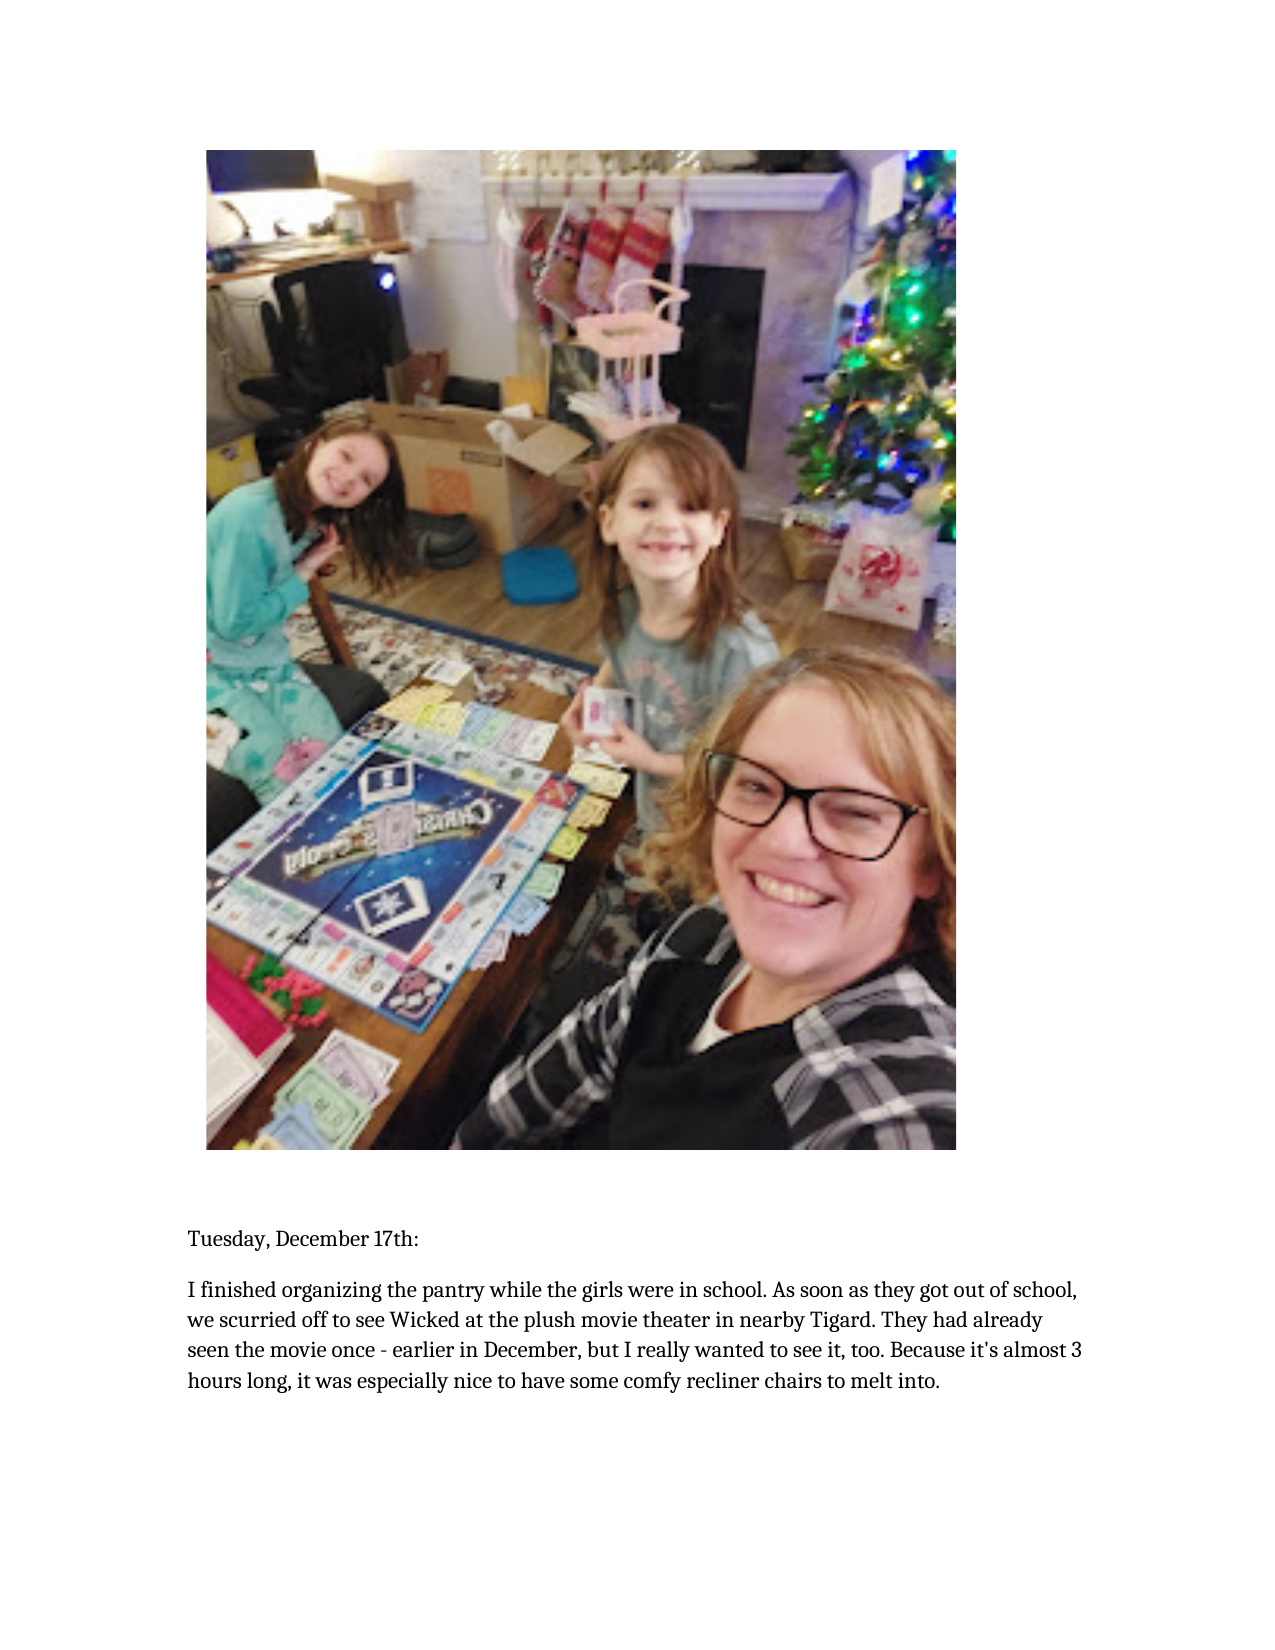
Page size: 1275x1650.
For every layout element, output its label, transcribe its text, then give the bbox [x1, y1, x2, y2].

text I finished organizing the pantry while the girls were in school. As soon as they got out of school, we scurried off to see Wicked at the plush movie theater in nearby Tigard. They had already seen the movie once - earlier in December, but I really wanted to see it, too. Because it's almost 3 hours long, it was especially nice to have some comfy recliner chairs to melt into. [187, 1277, 1087, 1394]
text Tuesday, December 17th: [187, 1226, 1087, 1252]
picture [206, 150, 957, 1150]
